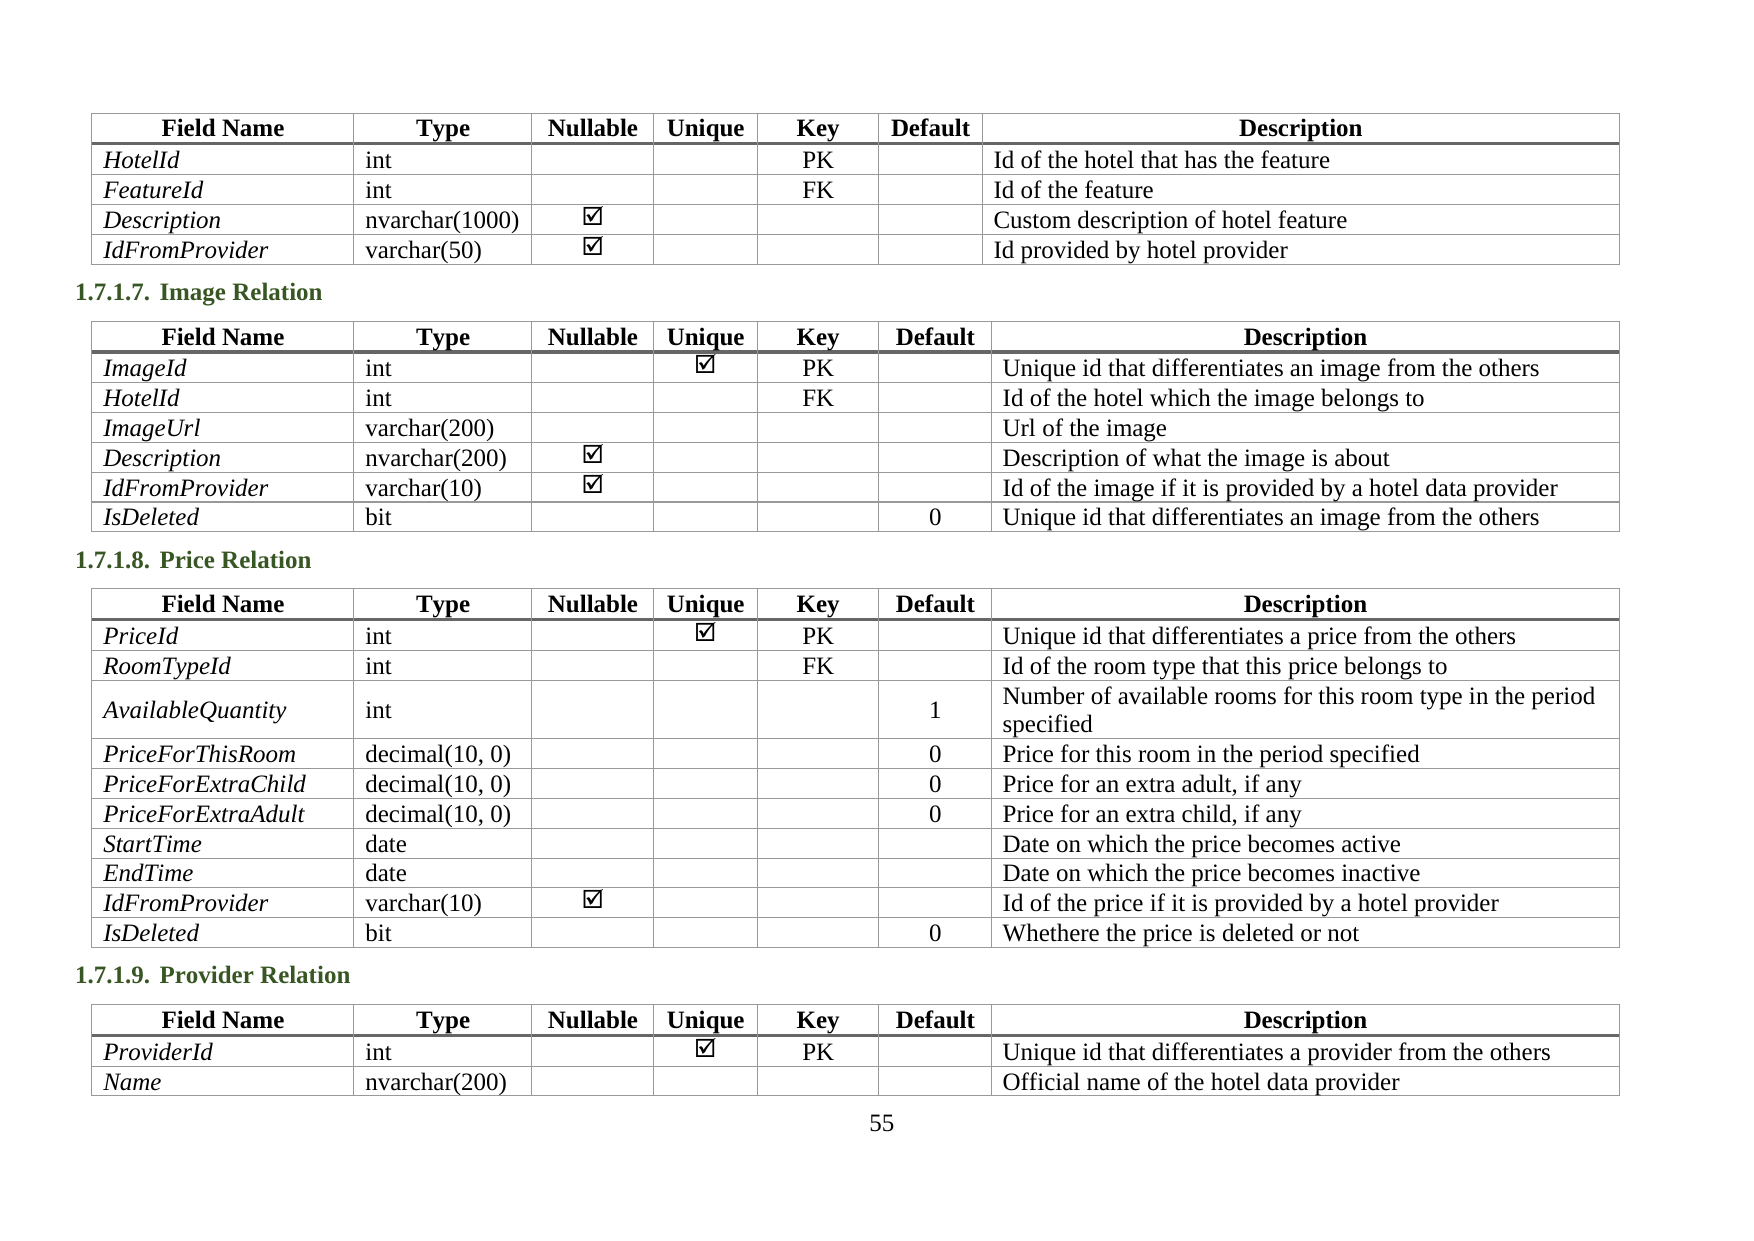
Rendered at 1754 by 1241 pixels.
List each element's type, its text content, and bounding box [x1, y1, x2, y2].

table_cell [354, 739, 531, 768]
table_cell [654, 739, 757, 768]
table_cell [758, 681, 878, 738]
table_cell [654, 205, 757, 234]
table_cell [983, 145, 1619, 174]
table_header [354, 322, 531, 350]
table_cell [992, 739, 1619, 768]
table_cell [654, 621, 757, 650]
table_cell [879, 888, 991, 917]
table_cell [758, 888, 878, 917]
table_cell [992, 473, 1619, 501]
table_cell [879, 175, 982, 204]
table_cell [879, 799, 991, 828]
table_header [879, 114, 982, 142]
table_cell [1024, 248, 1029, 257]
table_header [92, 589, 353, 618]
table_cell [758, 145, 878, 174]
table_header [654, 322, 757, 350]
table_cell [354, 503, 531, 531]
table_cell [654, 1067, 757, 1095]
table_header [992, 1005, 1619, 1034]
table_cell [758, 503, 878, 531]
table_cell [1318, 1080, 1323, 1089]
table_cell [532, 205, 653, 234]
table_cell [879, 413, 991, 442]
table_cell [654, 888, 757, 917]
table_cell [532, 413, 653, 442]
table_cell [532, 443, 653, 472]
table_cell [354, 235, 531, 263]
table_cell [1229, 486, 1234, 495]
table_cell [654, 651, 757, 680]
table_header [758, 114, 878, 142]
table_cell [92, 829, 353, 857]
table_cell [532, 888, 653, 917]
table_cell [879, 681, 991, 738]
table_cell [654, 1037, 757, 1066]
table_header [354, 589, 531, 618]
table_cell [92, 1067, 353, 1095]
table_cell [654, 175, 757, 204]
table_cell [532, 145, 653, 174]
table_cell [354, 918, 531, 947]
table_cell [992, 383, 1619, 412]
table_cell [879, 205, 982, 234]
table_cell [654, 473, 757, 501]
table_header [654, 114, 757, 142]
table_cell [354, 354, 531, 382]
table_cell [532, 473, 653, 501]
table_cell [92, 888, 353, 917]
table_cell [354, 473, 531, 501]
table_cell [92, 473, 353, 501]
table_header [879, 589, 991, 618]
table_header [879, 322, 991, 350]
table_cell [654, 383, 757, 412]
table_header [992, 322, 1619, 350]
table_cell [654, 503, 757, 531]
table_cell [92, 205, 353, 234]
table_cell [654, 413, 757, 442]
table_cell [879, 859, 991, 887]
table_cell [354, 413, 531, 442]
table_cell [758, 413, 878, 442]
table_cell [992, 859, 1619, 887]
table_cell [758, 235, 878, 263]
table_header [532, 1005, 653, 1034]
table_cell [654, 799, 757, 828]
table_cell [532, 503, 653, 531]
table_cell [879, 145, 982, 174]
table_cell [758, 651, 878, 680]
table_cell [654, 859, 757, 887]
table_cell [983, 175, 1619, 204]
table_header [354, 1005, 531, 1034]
subtitle Price Relation [150, 545, 1660, 573]
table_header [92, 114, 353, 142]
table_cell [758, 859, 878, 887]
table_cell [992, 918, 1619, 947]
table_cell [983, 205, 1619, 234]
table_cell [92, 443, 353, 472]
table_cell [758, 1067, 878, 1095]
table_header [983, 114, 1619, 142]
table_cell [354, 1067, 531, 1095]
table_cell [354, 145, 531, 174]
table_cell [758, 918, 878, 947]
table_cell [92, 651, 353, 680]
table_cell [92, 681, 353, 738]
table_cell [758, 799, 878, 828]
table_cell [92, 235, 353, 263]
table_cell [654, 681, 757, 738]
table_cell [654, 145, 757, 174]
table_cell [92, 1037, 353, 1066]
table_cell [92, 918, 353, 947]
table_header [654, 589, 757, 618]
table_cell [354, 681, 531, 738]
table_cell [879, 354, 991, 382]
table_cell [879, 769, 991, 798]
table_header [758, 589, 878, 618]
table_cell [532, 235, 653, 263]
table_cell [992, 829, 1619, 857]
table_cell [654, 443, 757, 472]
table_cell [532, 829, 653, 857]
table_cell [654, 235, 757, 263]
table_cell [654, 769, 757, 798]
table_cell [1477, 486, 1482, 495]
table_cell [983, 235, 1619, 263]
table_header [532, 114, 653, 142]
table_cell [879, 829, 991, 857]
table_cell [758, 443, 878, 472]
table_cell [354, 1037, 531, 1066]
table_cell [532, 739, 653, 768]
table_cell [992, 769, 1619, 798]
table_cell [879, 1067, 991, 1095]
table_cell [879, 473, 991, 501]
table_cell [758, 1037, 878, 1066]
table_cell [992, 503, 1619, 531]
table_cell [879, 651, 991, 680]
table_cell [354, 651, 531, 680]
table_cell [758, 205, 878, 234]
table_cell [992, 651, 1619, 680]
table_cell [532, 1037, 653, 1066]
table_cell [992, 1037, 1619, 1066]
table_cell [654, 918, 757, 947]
subtitle Image Relation [150, 277, 1660, 306]
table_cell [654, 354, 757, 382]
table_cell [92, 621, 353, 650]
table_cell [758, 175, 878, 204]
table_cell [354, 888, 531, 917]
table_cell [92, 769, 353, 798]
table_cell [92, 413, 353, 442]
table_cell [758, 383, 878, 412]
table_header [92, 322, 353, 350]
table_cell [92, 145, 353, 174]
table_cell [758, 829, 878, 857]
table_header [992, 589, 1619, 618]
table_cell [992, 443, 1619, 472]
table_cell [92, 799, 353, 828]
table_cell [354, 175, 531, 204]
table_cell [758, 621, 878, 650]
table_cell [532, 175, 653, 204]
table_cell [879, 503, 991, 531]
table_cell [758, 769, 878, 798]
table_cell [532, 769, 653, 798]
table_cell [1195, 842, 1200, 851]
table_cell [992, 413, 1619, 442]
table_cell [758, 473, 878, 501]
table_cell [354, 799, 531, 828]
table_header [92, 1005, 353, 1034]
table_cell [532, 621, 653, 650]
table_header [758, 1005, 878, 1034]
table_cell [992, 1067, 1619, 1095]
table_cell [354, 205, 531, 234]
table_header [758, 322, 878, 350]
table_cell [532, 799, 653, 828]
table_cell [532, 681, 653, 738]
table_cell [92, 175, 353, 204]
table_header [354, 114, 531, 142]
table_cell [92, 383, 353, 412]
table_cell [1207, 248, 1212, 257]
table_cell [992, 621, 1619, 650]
subtitle Provider Relation [150, 960, 1660, 989]
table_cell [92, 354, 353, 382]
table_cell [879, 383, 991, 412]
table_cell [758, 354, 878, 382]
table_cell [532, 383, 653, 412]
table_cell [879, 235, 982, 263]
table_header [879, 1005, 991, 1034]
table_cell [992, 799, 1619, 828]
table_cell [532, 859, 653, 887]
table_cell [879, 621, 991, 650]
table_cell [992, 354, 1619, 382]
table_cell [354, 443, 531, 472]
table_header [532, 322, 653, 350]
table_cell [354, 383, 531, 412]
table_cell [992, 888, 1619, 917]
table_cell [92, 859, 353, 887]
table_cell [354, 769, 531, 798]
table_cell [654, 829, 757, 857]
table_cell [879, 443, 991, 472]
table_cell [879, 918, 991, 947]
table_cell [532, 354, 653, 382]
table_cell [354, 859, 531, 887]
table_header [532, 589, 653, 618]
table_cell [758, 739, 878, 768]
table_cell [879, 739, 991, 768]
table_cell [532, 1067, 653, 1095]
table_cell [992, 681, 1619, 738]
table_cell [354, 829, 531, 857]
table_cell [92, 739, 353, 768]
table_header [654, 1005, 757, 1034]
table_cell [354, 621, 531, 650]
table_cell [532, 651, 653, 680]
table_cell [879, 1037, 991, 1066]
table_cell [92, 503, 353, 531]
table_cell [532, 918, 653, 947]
